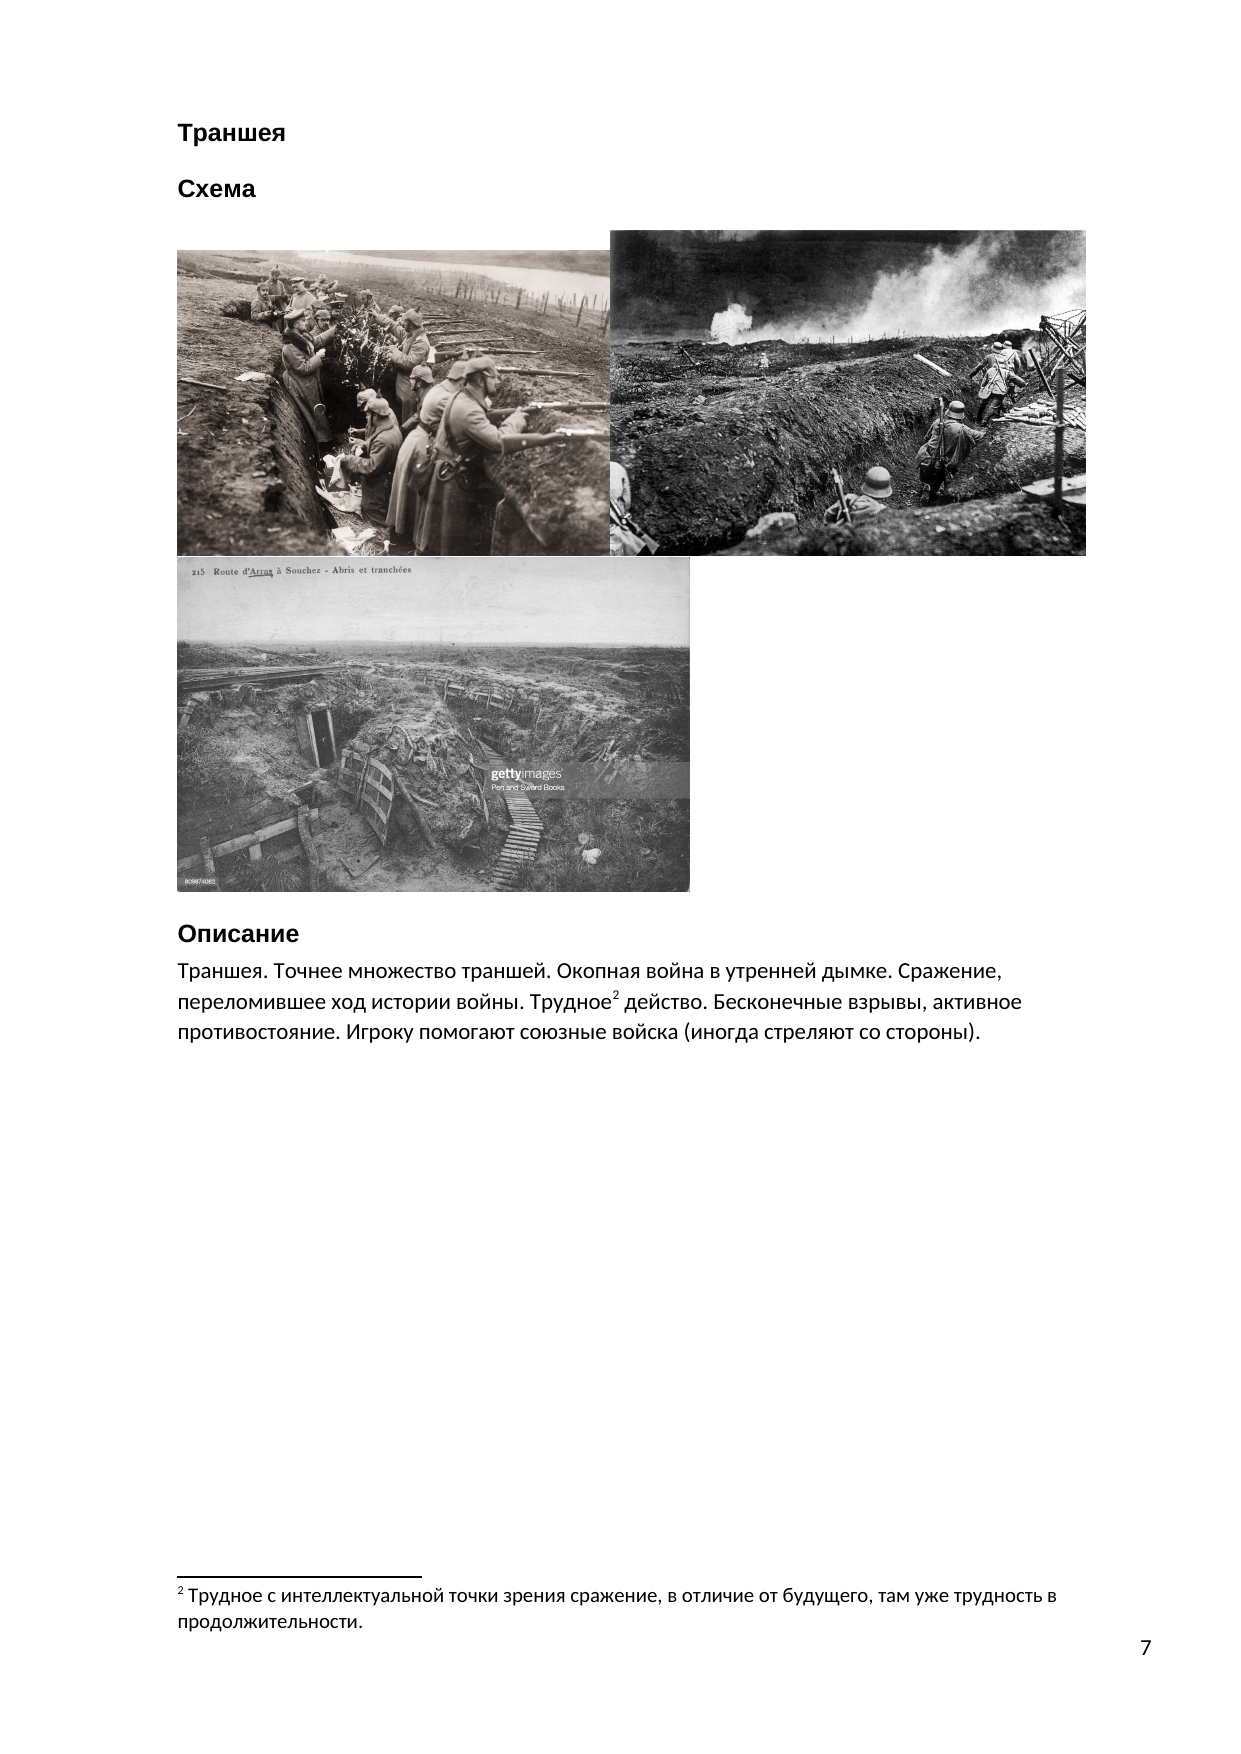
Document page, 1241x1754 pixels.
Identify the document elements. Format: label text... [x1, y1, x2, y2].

subtitle Траншея [177, 118, 1152, 147]
text Траншея. Точнее множество траншей. Окопная война в утренней дымке. Сражение, переломившее ход истории войны. Трудное действо. Бесконечные взрывы, активное противостояние. Игроку помогают союзные войска (иногда стреляют со стороны). [177, 957, 1152, 1045]
picture [177, 230, 1086, 556]
picture [177, 557, 690, 892]
subtitle Описание [177, 919, 1152, 948]
subtitle Схема [177, 174, 1152, 203]
